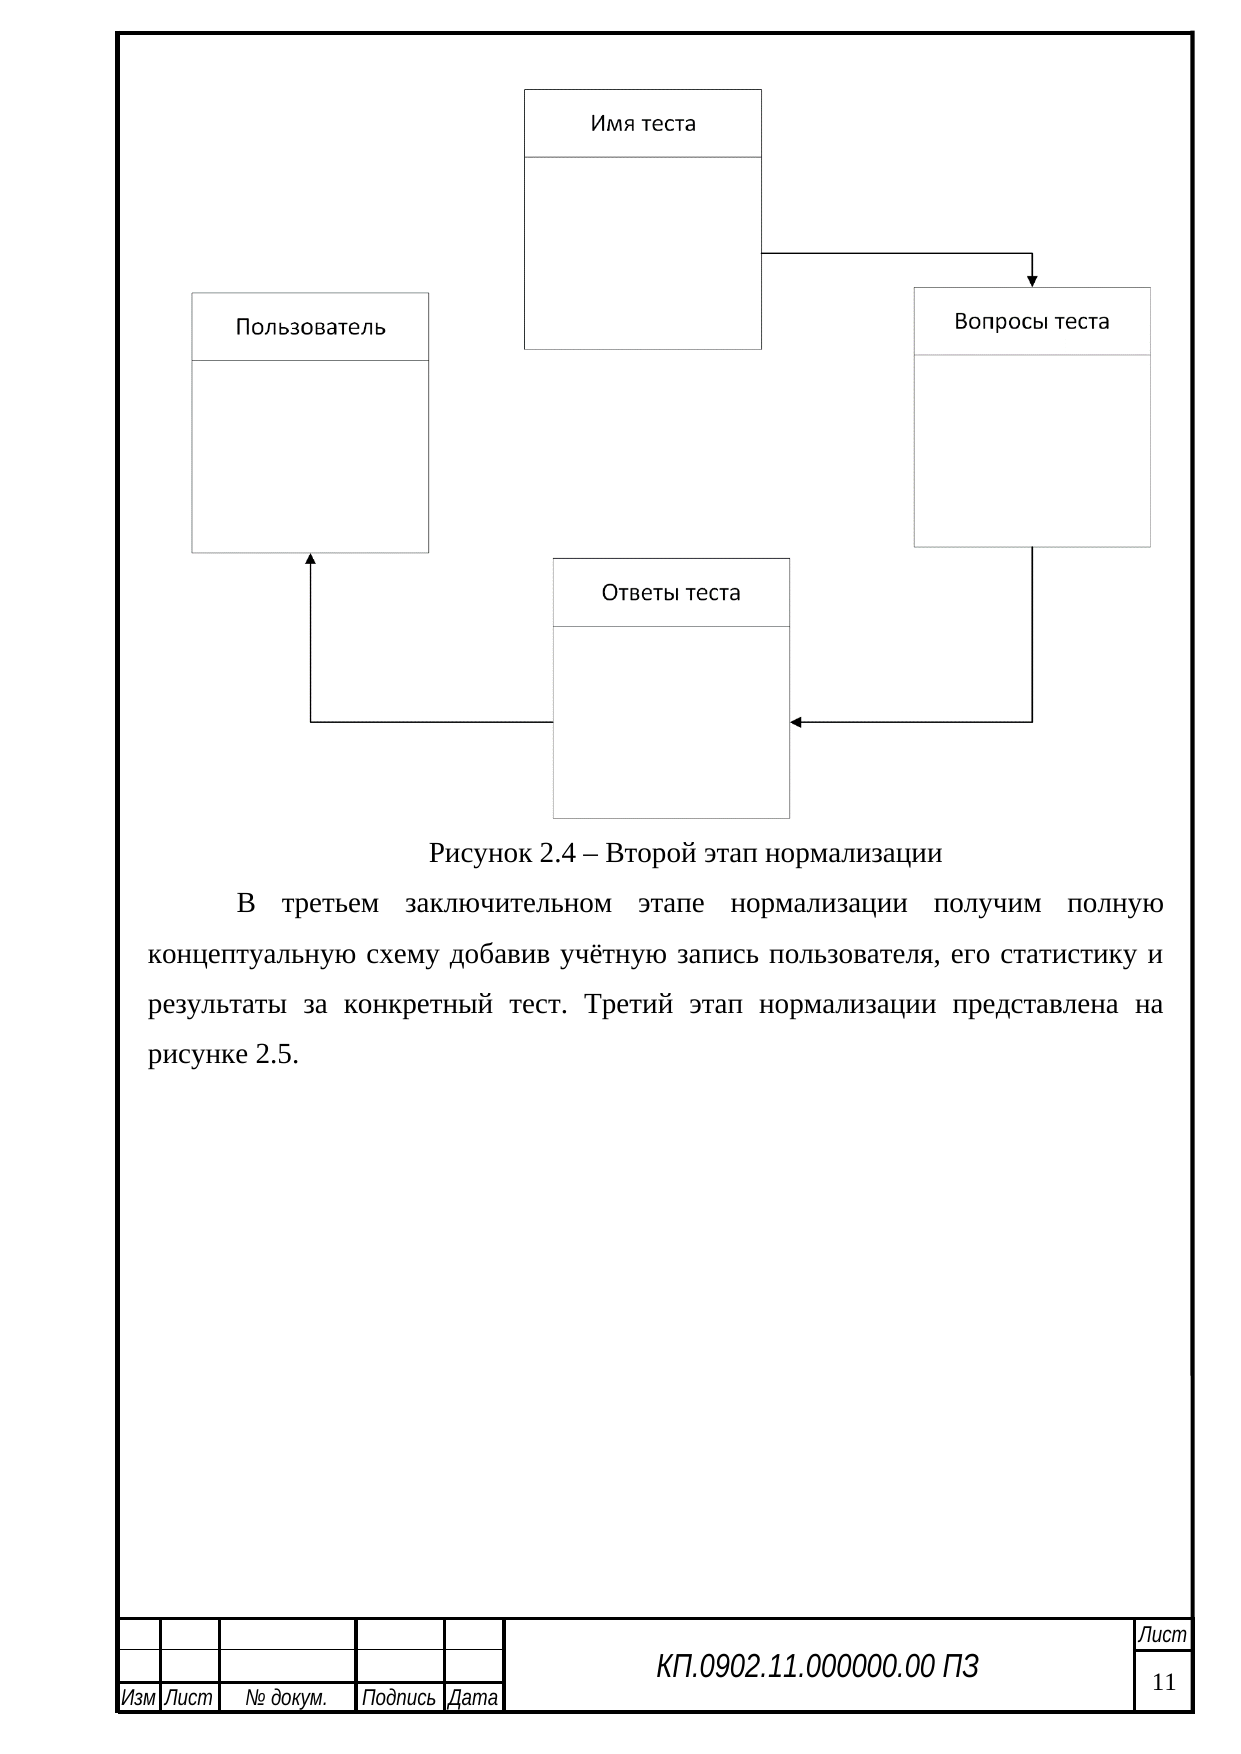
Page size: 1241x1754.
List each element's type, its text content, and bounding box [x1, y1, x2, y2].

text В третьем заключительном этапе нормализации получим полную концептуальную схему добавив учётную запись пользователя, его статистику и результаты за конкретный тест. Третий этап нормализации представлена на рисунке 2.5. [148, 885, 1164, 1070]
text Рисунок 2.4 – Второй этап нормализации [118, 835, 1164, 869]
picture [191, 88, 1151, 819]
